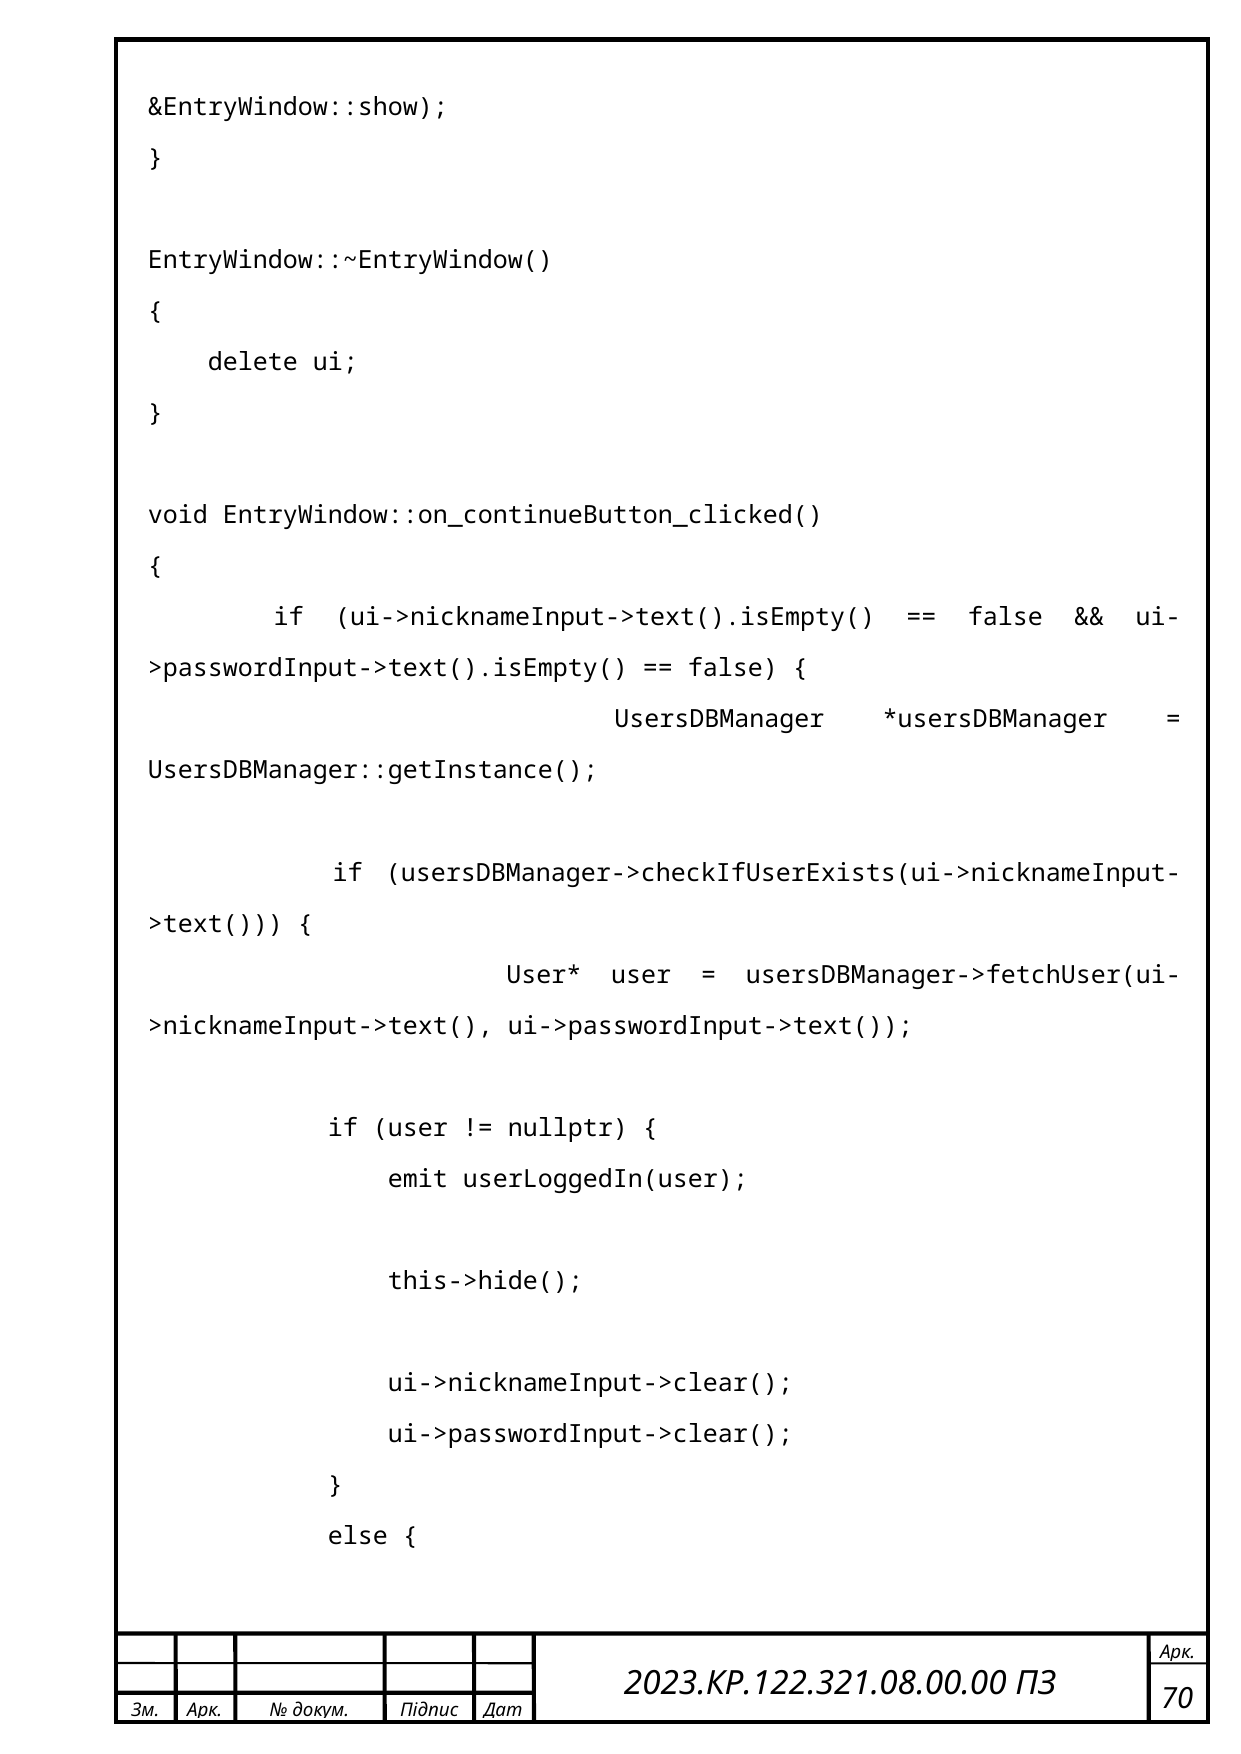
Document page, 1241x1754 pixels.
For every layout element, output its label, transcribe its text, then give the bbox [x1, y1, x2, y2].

text if (ui->nicknameInput->text().isEmpty() == false && ui->passwordInput->text().isEmpty() == false) { [148, 599, 1181, 684]
text if (user != nullptr) { [148, 1109, 1181, 1143]
text delete ui; [148, 344, 1181, 378]
text UsersDBManager *usersDBManager = UsersDBManager::getInstance(); [148, 701, 1181, 786]
text } [148, 1467, 1181, 1501]
text } [148, 395, 1181, 429]
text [148, 89, 1181, 123]
text } [148, 140, 1181, 174]
text this->hide(); [148, 1263, 1181, 1297]
text EntryWindow::~EntryWindow() [148, 242, 1181, 276]
text else { [148, 1518, 1181, 1552]
text ui->passwordInput->clear(); [148, 1416, 1181, 1450]
text emit userLoggedIn(user); [148, 1161, 1181, 1194]
text ui->nicknameInput->clear(); [148, 1365, 1181, 1399]
text { [148, 293, 1181, 327]
text { [148, 548, 1181, 582]
text if (usersDBManager->checkIfUserExists(ui->nicknameInput->text())) { [148, 854, 1181, 939]
text User* user = usersDBManager->fetchUser(ui->nicknameInput->text(), ui->passwordInput->text()); [148, 956, 1181, 1041]
text void EntryWindow::on_continueButton_clicked() [148, 497, 1181, 531]
